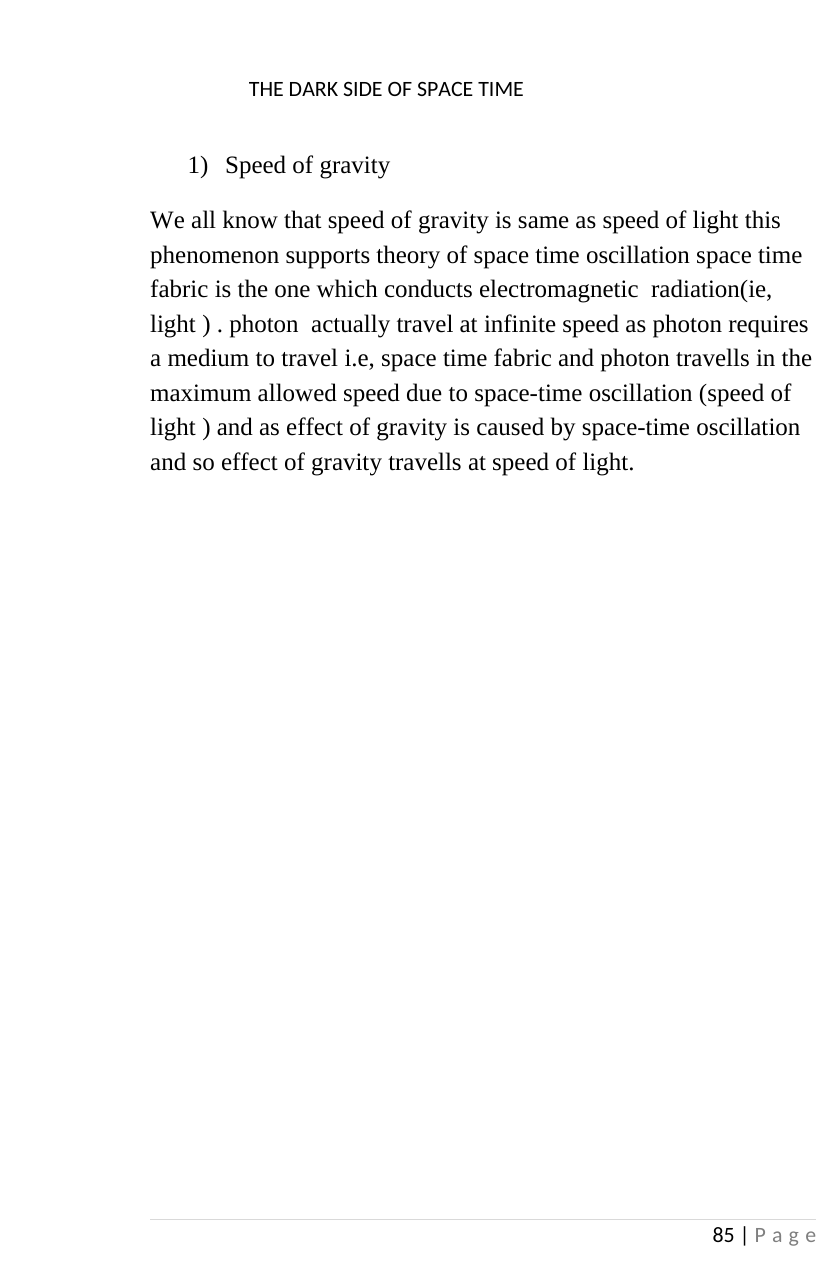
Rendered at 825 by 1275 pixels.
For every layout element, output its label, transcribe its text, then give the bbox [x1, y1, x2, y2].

text We all know that speed of gravity is same as speed of light this phenomenon supports theory of space time oscillation space time fabric is the one which conducts electromagnetic radiation(ie, light ) . photon actually travel at infinite speed as photon requires a medium to travel i.e, space time fabric and photon travells in the maximum allowed speed due to space-time oscillation (speed of light ) and as effect of gravity is caused by space-time oscillation and so effect of gravity travells at speed of light. [150, 205, 816, 475]
list Speed of gravity [187, 150, 816, 179]
